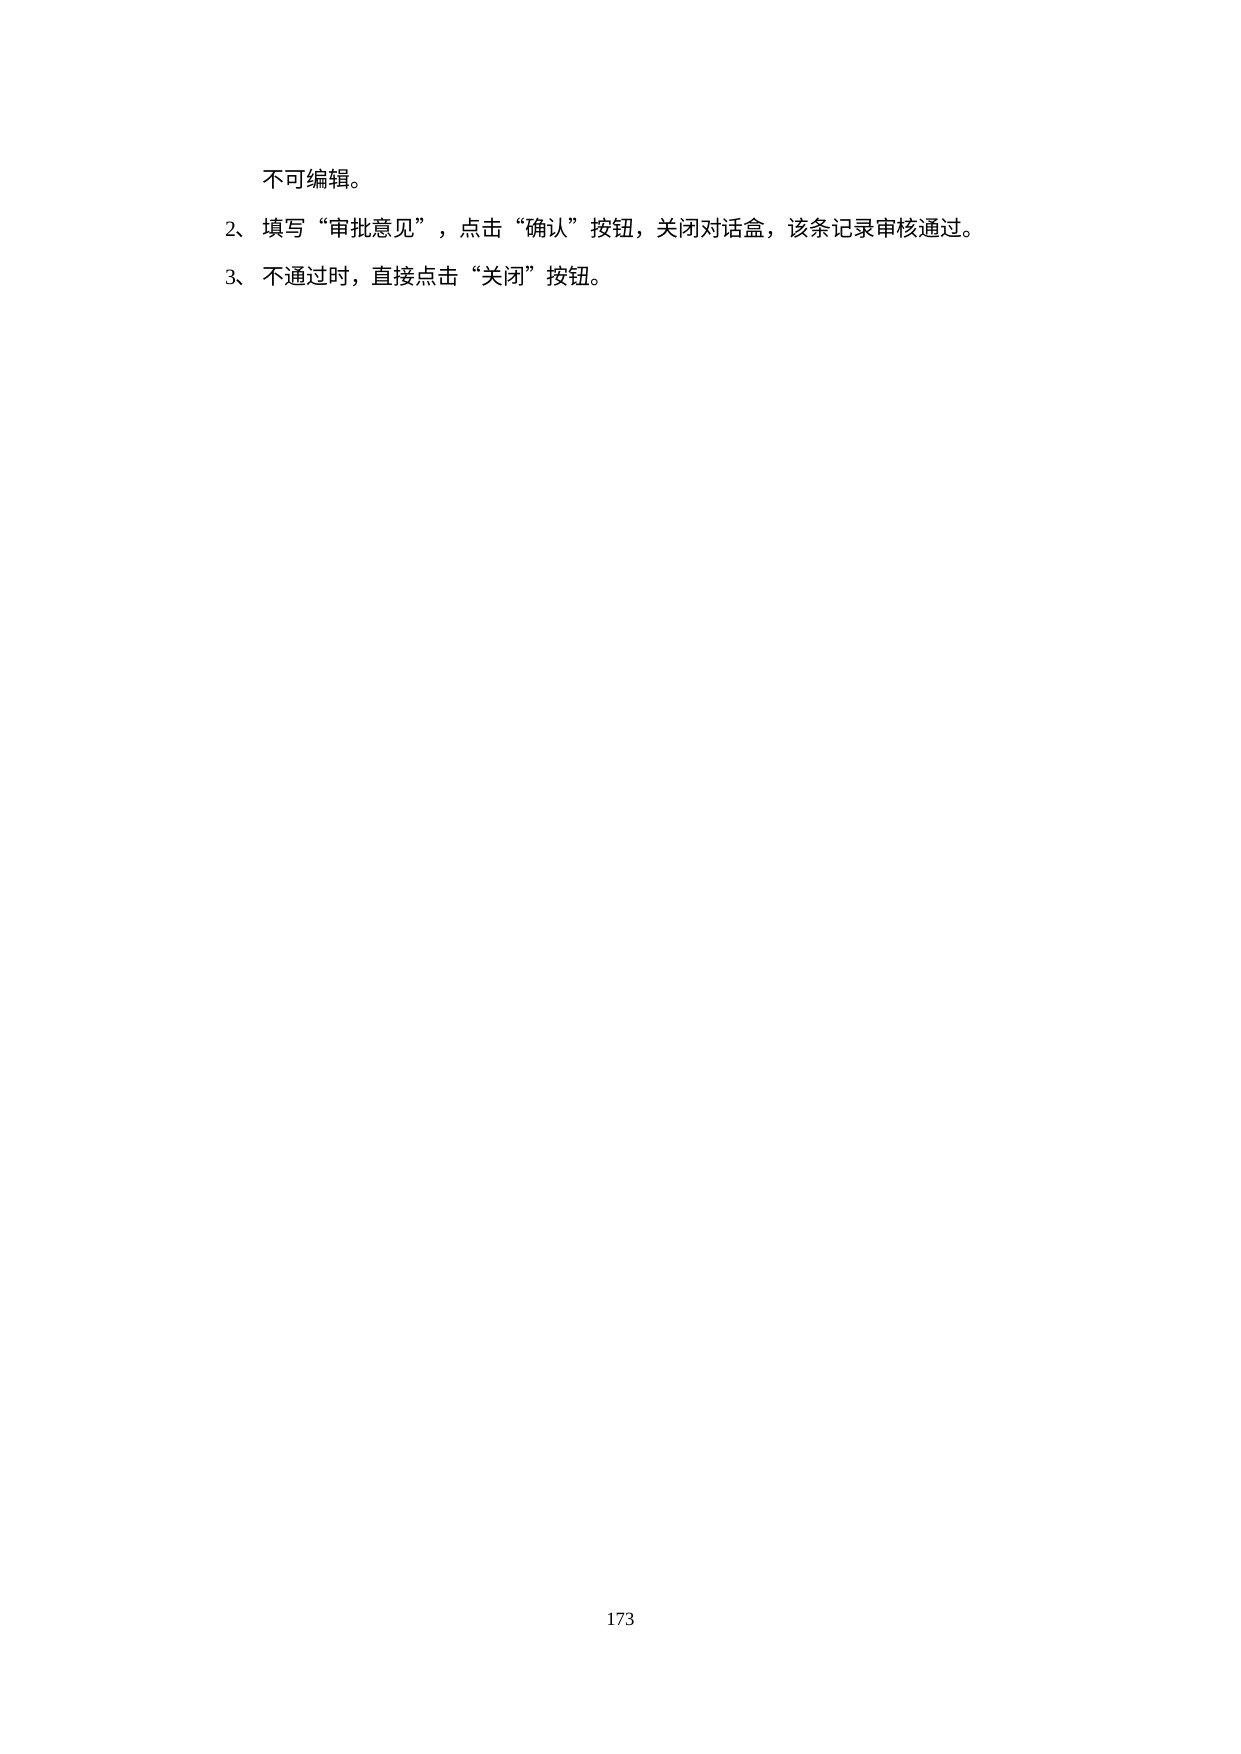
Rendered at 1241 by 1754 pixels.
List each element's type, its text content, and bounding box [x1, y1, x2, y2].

list 不通过时，直接点击“关闭”按钮。 [225, 259, 1053, 291]
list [225, 162, 1053, 194]
list 填写“审批意见”，点击“确认”按钮，关闭对话盒，该条记录审核通过。 [225, 210, 1053, 243]
